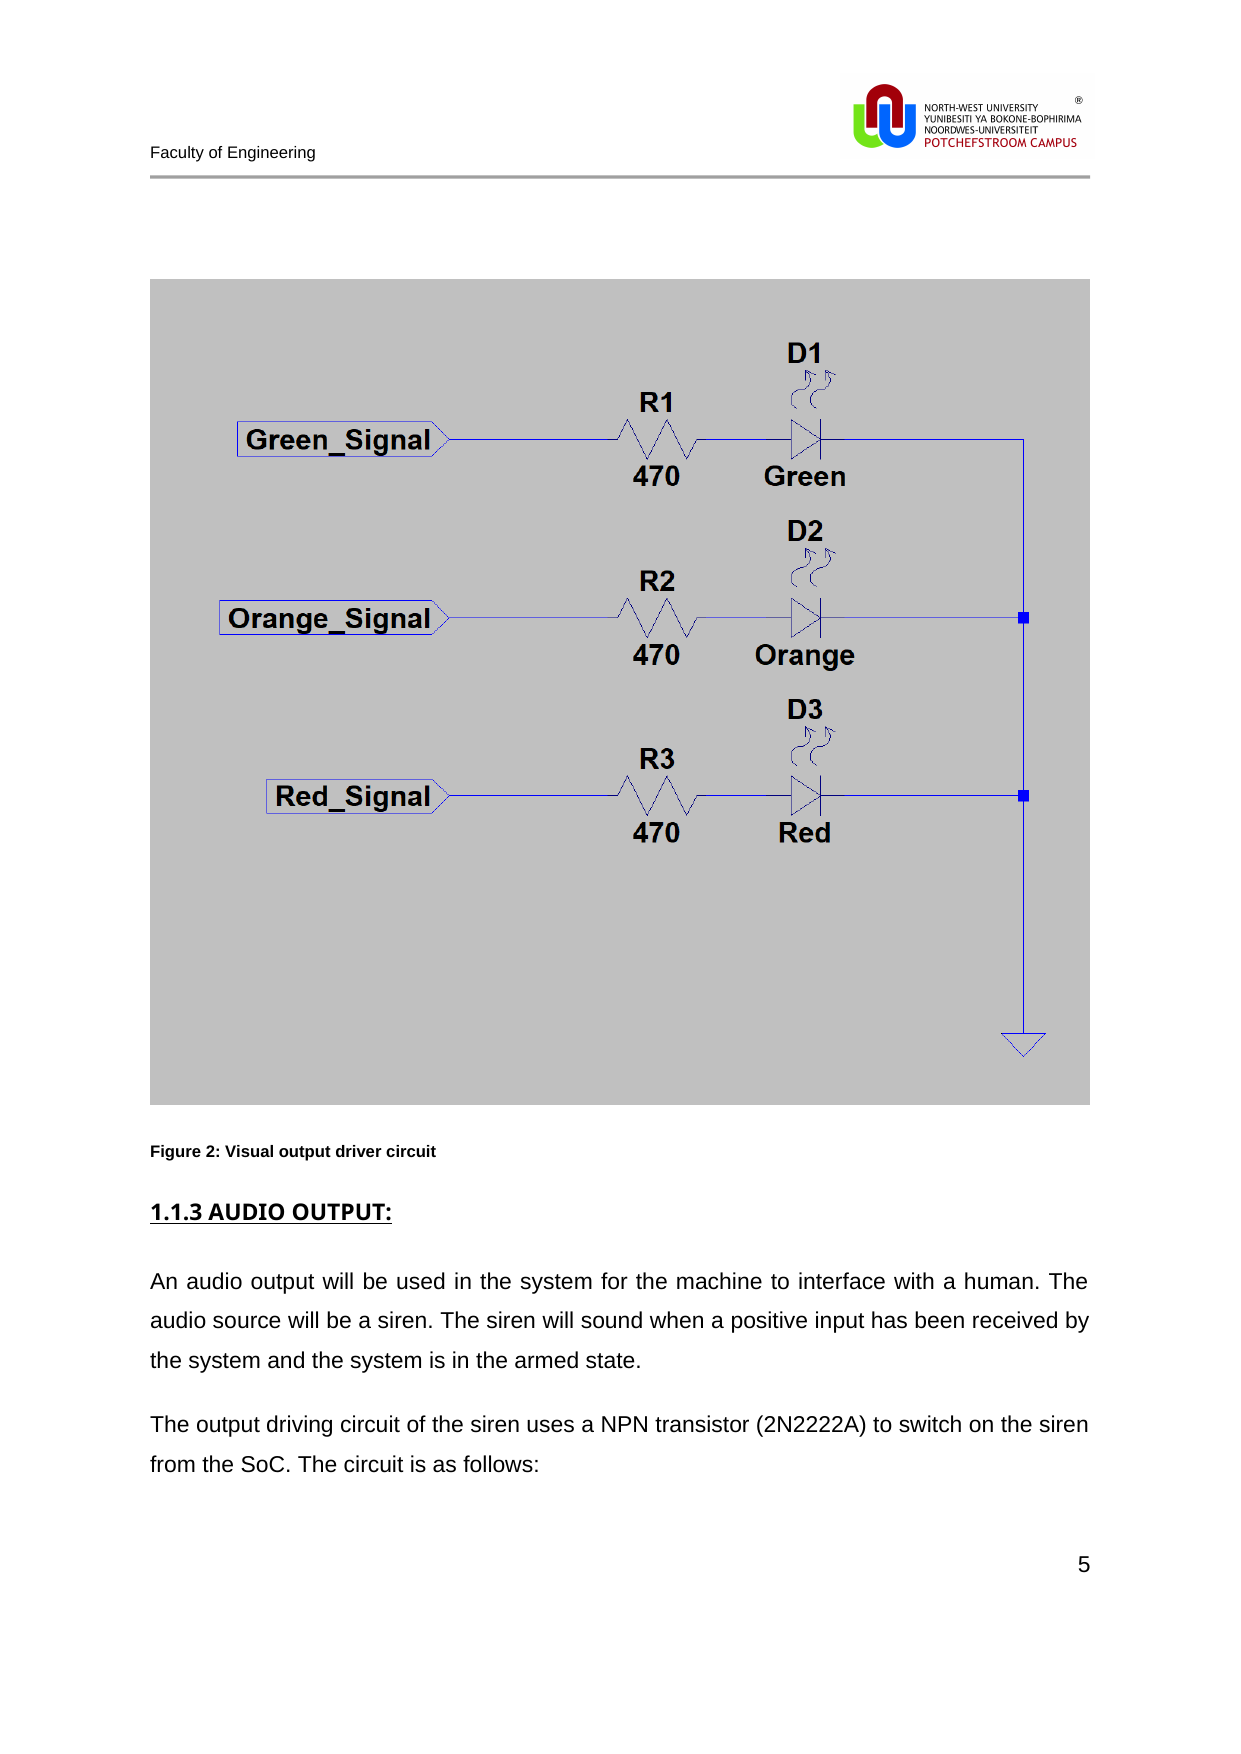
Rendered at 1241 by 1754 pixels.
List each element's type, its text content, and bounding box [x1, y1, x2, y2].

subtitle 1.1.3 Audio output: [150, 1196, 1090, 1227]
picture [840, 73, 1095, 159]
picture [150, 279, 1090, 1105]
text An audio output will be used in the system for the machine to interface with a human. The audio source will be a siren. The siren will sound when a positive input has been received by the system and the system is in the armed state. [150, 1268, 1090, 1373]
text Figure 2: Visual output driver circuit [150, 1142, 1090, 1161]
text The output driving circuit of the siren uses a NPN transistor (2N2222A) to switch on the siren from the SoC. The circuit is as follows: [150, 1411, 1090, 1477]
